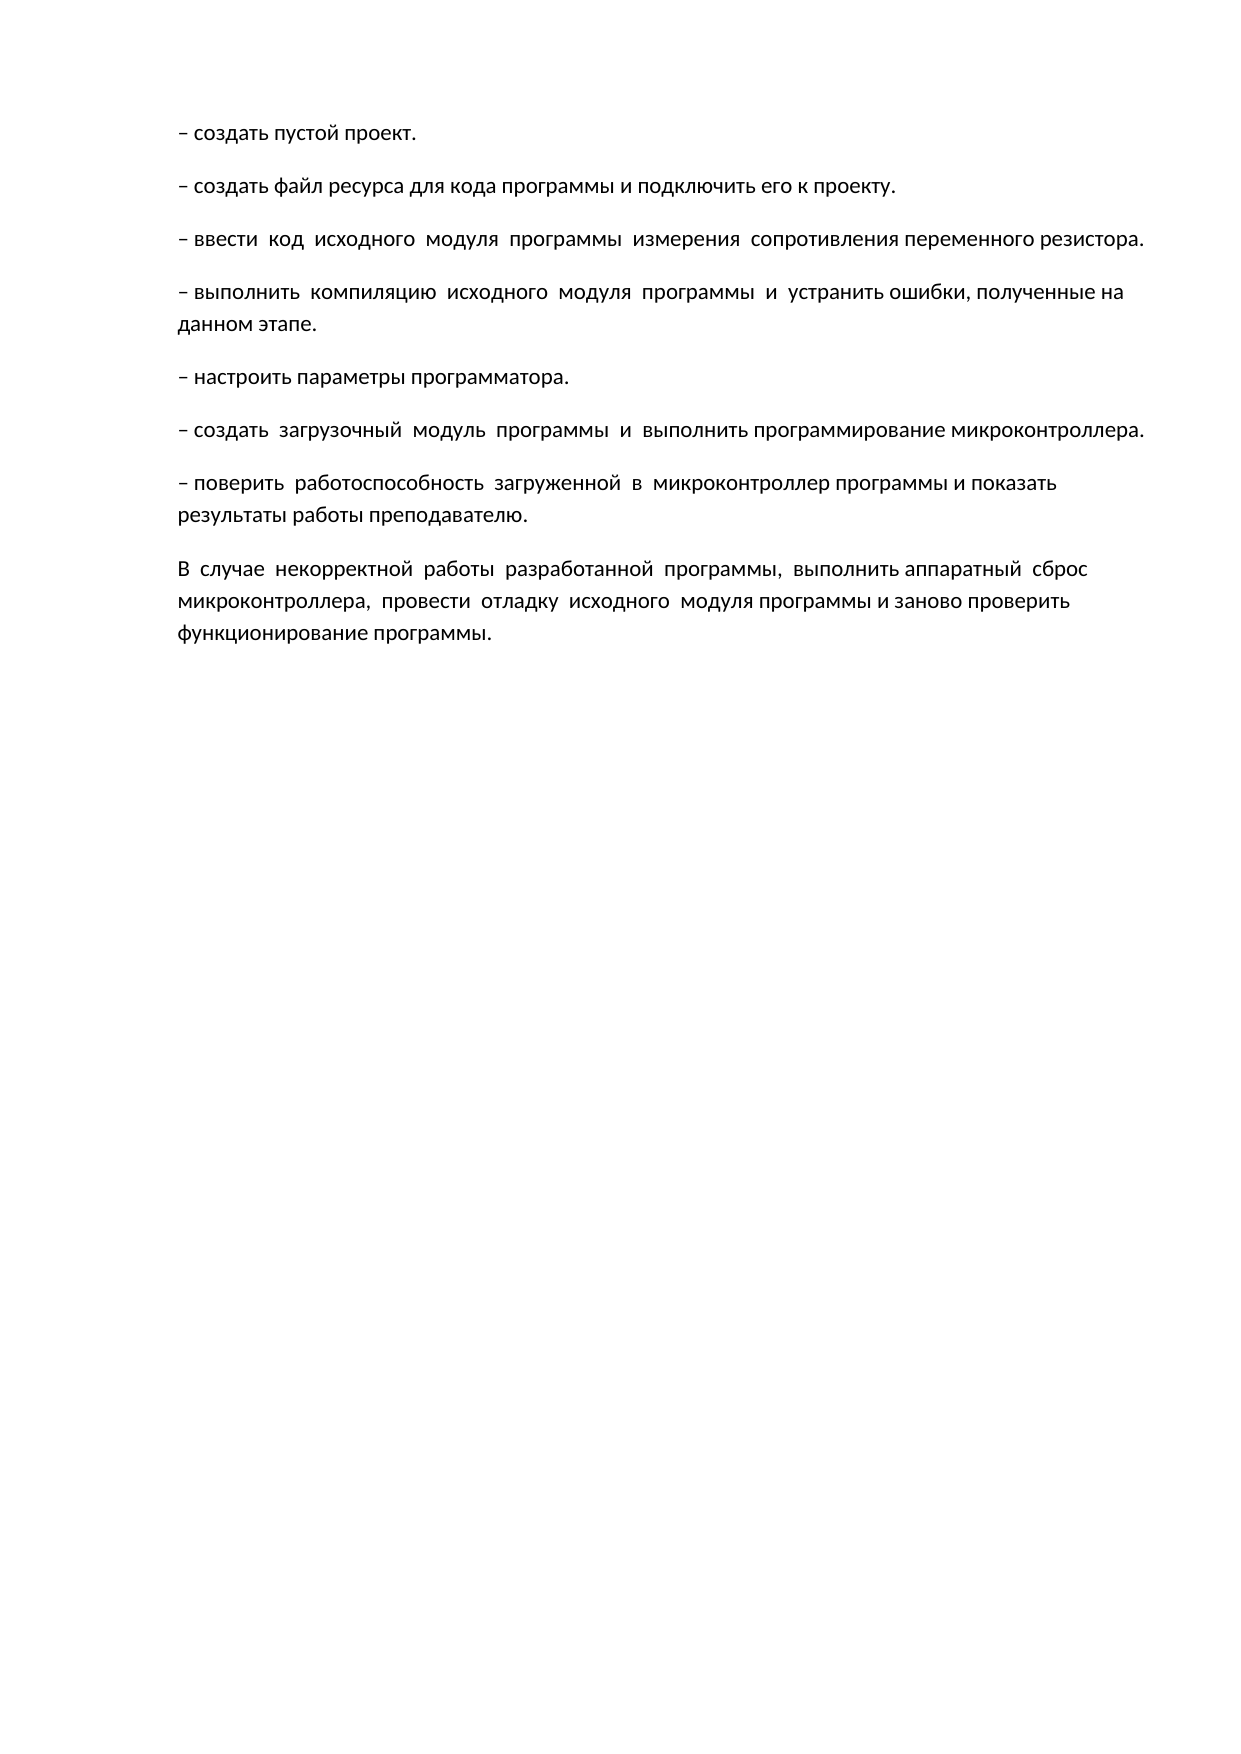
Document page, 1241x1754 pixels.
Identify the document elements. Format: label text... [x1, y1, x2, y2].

text В случае некорректной работы разработанной программы, выполнить аппаратный сброс микроконтроллера, провести отладку исходного модуля программы и заново проверить функционирование программы. [177, 554, 1152, 646]
text – создать загрузочный модуль программы и выполнить программирование микроконтроллера. [177, 415, 1152, 443]
text – создать пустой проект. [177, 118, 1152, 146]
text – выполнить компиляцию исходного модуля программы и устранить ошибки, полученные на данном этапе. [177, 277, 1152, 337]
text – поверить работоспособность загруженной в микроконтроллер программы и показать результаты работы преподавателю. [177, 468, 1152, 529]
text – создать файл ресурса для кода программы и подключить его к проекту. [177, 171, 1152, 199]
text – настроить параметры программатора. [177, 362, 1152, 390]
text – ввести код исходного модуля программы измерения сопротивления переменного резистора. [177, 224, 1152, 252]
